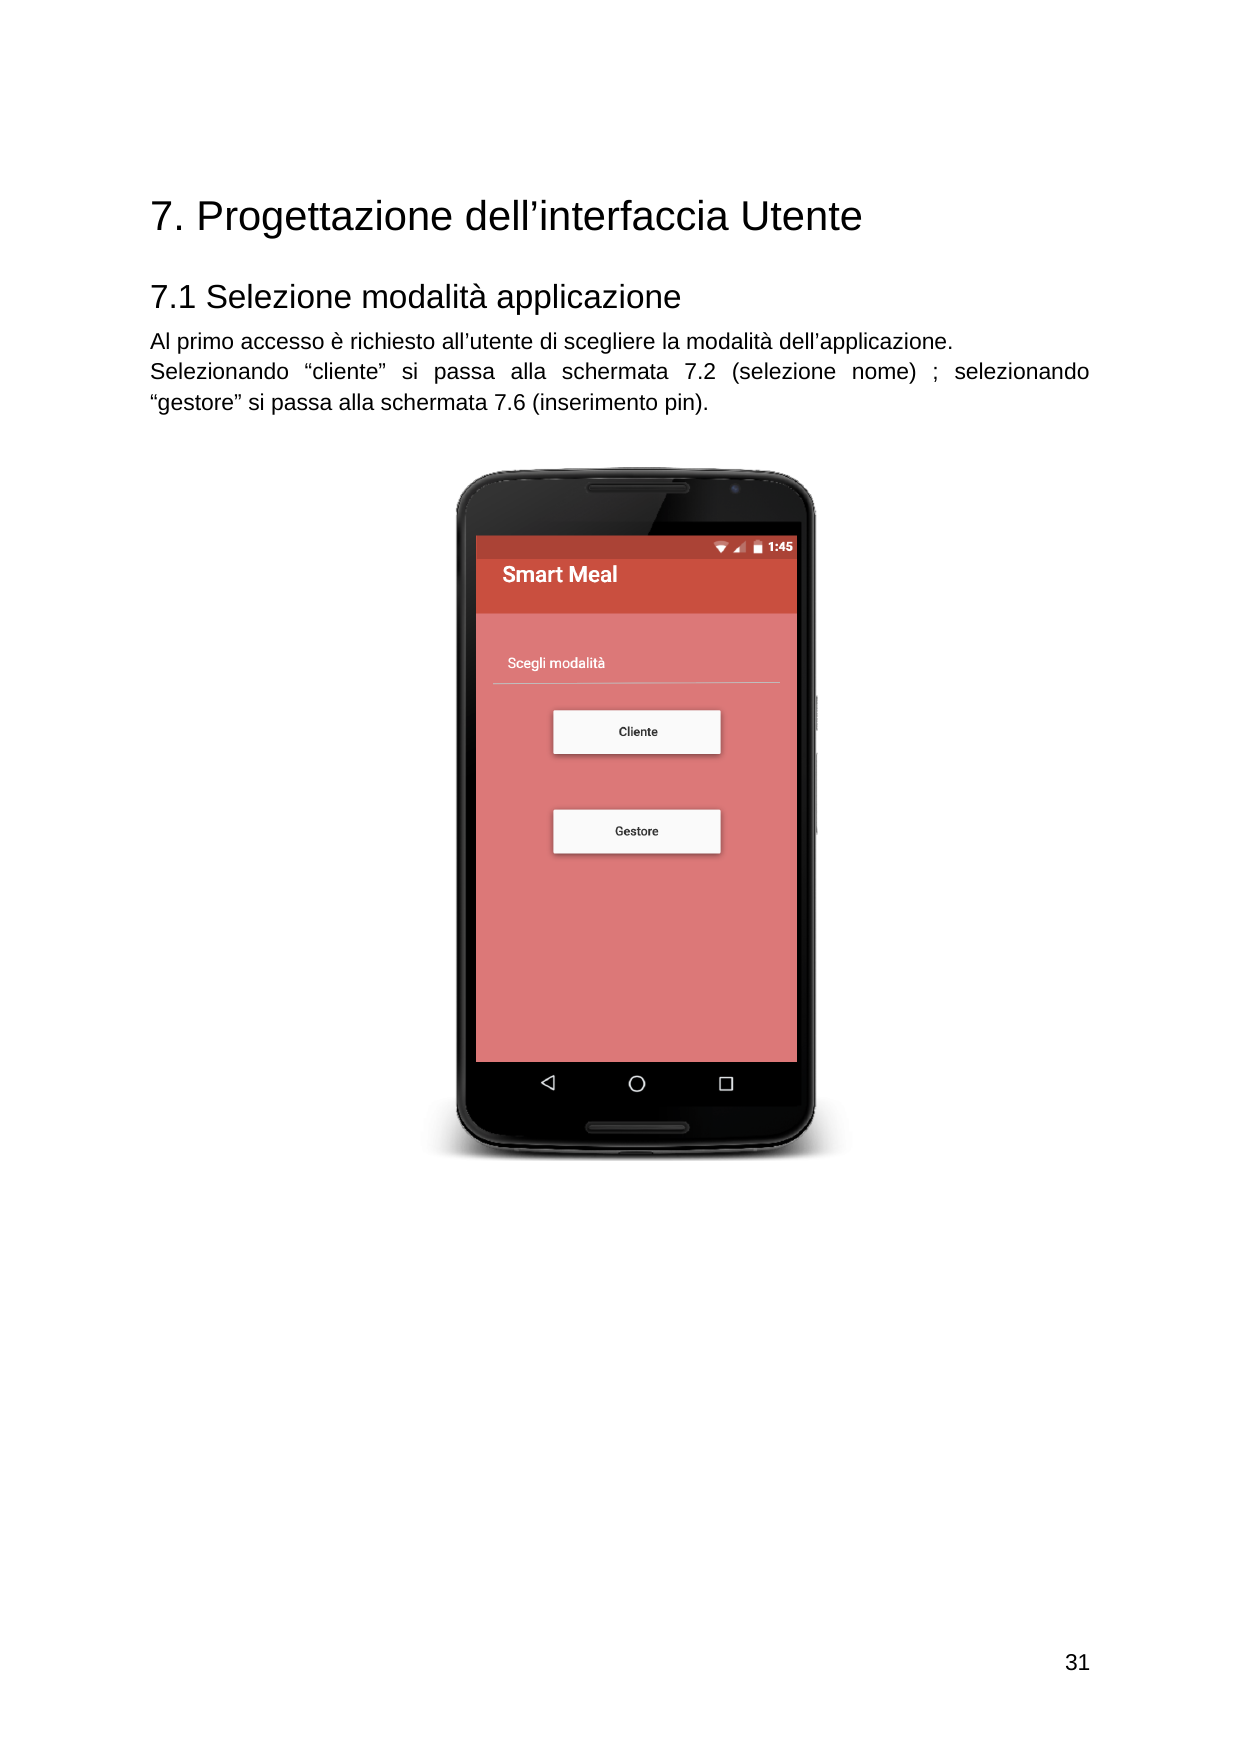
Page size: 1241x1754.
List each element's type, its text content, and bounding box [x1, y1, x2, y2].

subtitle 7.1 Selezione modalità applicazione [150, 277, 1090, 316]
text Al primo accesso è richiesto all’utente di scegliere la modalità dell’applicazione. [150, 328, 1090, 354]
picture [361, 448, 879, 1161]
text Selezionando “cliente” si passa alla schermata 7.2 (selezione nome) ; selezionando “gestore” si passa alla schermata 7.6 (inserimento pin). [150, 358, 1090, 415]
subtitle 7. Progettazione dell’interfaccia Utente [150, 192, 1090, 239]
